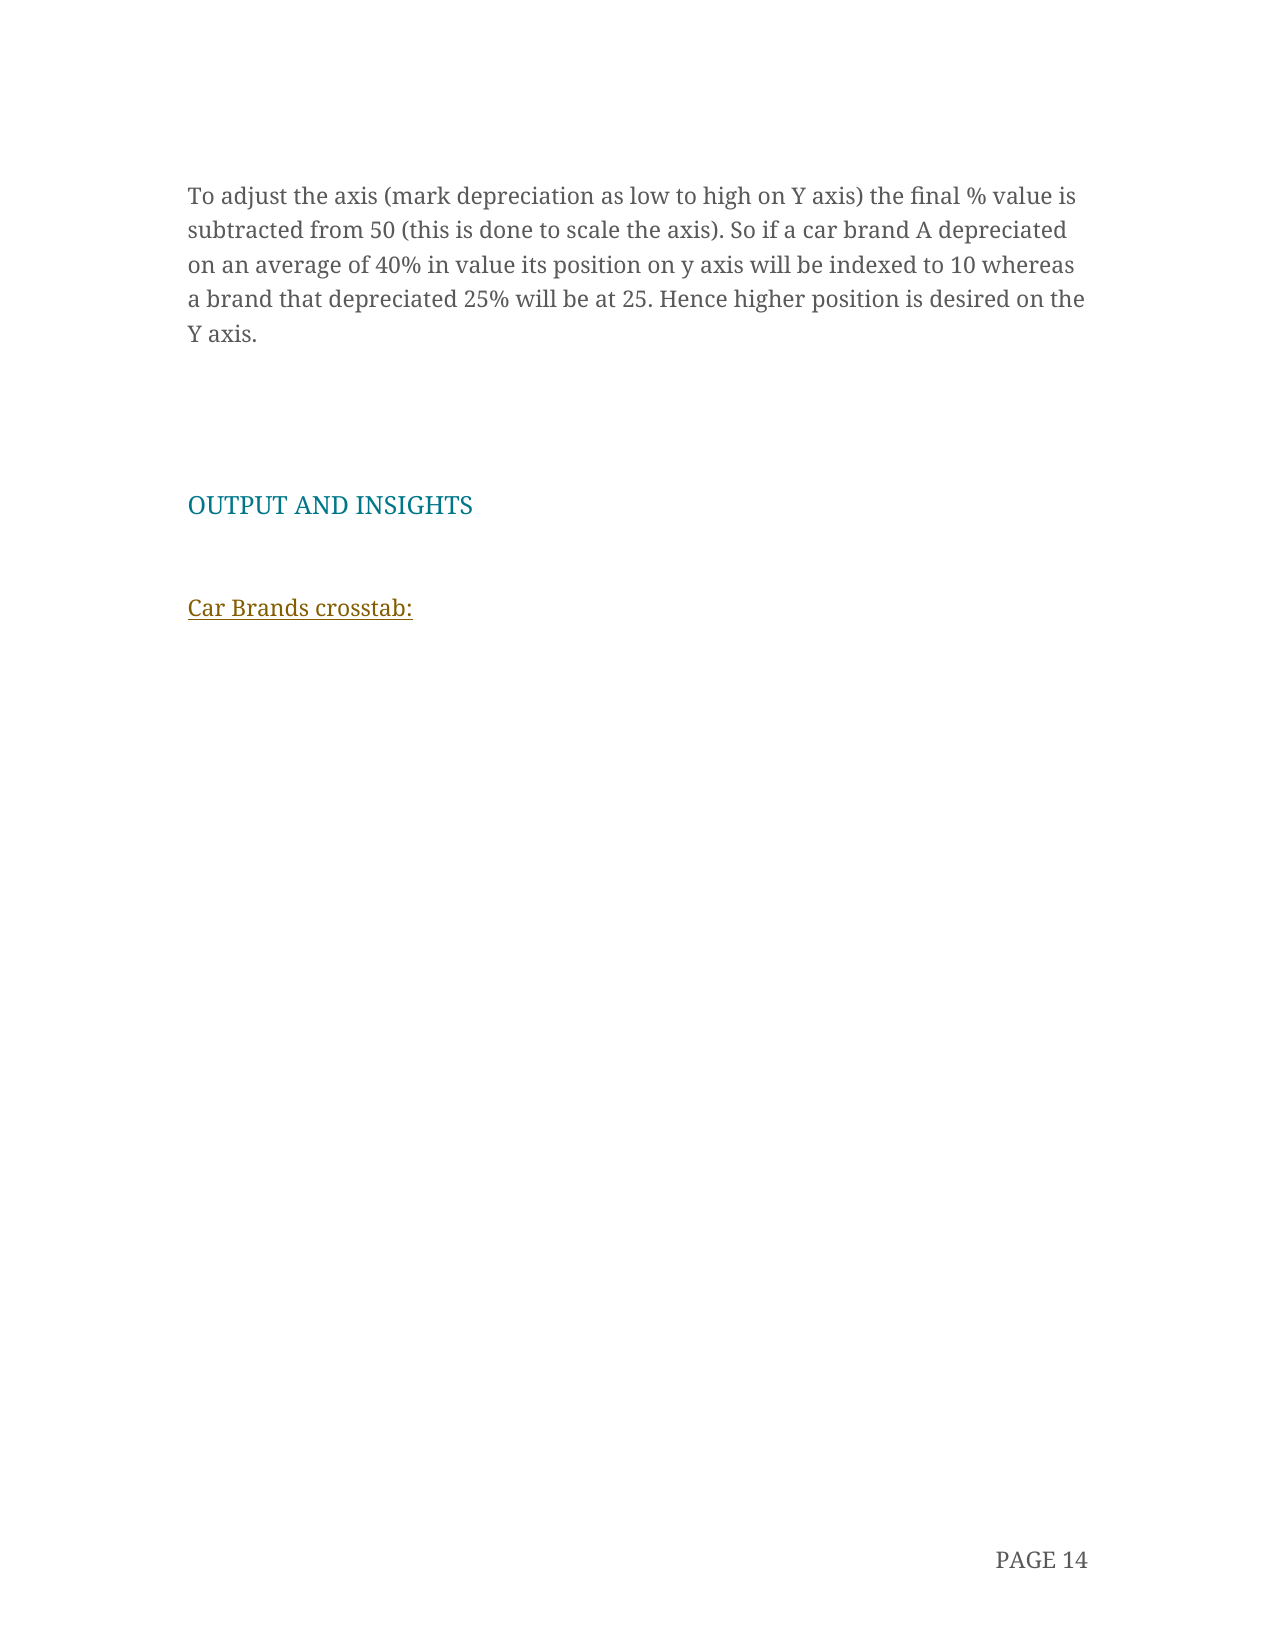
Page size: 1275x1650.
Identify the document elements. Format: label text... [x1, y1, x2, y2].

subtitle Output and Insights [187, 487, 1087, 521]
text To adjust the axis (mark depreciation as low to high on Y axis) the final % value is subtracted from 50 (this is done to scale the axis). So if a car brand A depreciated on an average of 40% in value its position on y axis will be indexed to 10 whereas a brand that depreciated 25% will be at 25. Hence higher position is desired on the Y axis. [187, 180, 1087, 349]
text Car Brands crosstab: [187, 592, 1087, 624]
